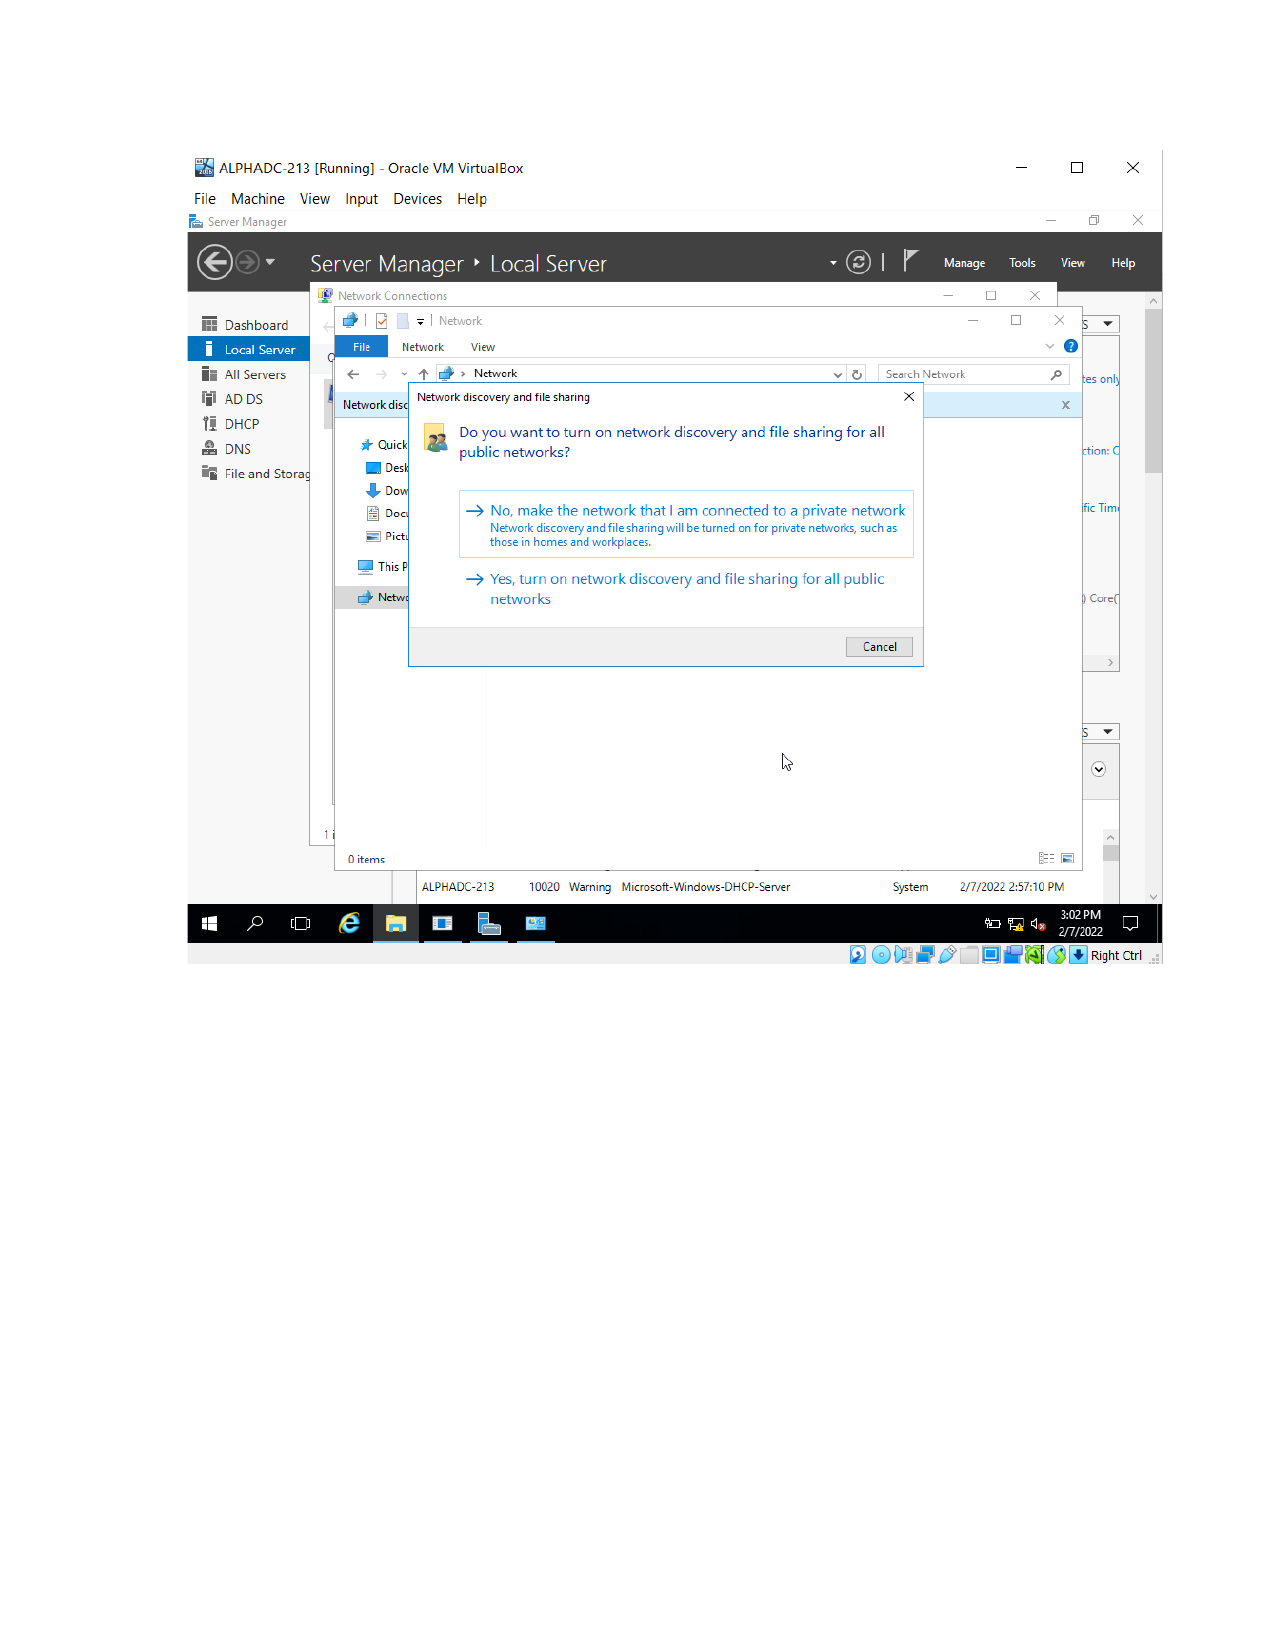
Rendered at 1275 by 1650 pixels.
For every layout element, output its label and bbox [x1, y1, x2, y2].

picture [187, 150, 1163, 964]
